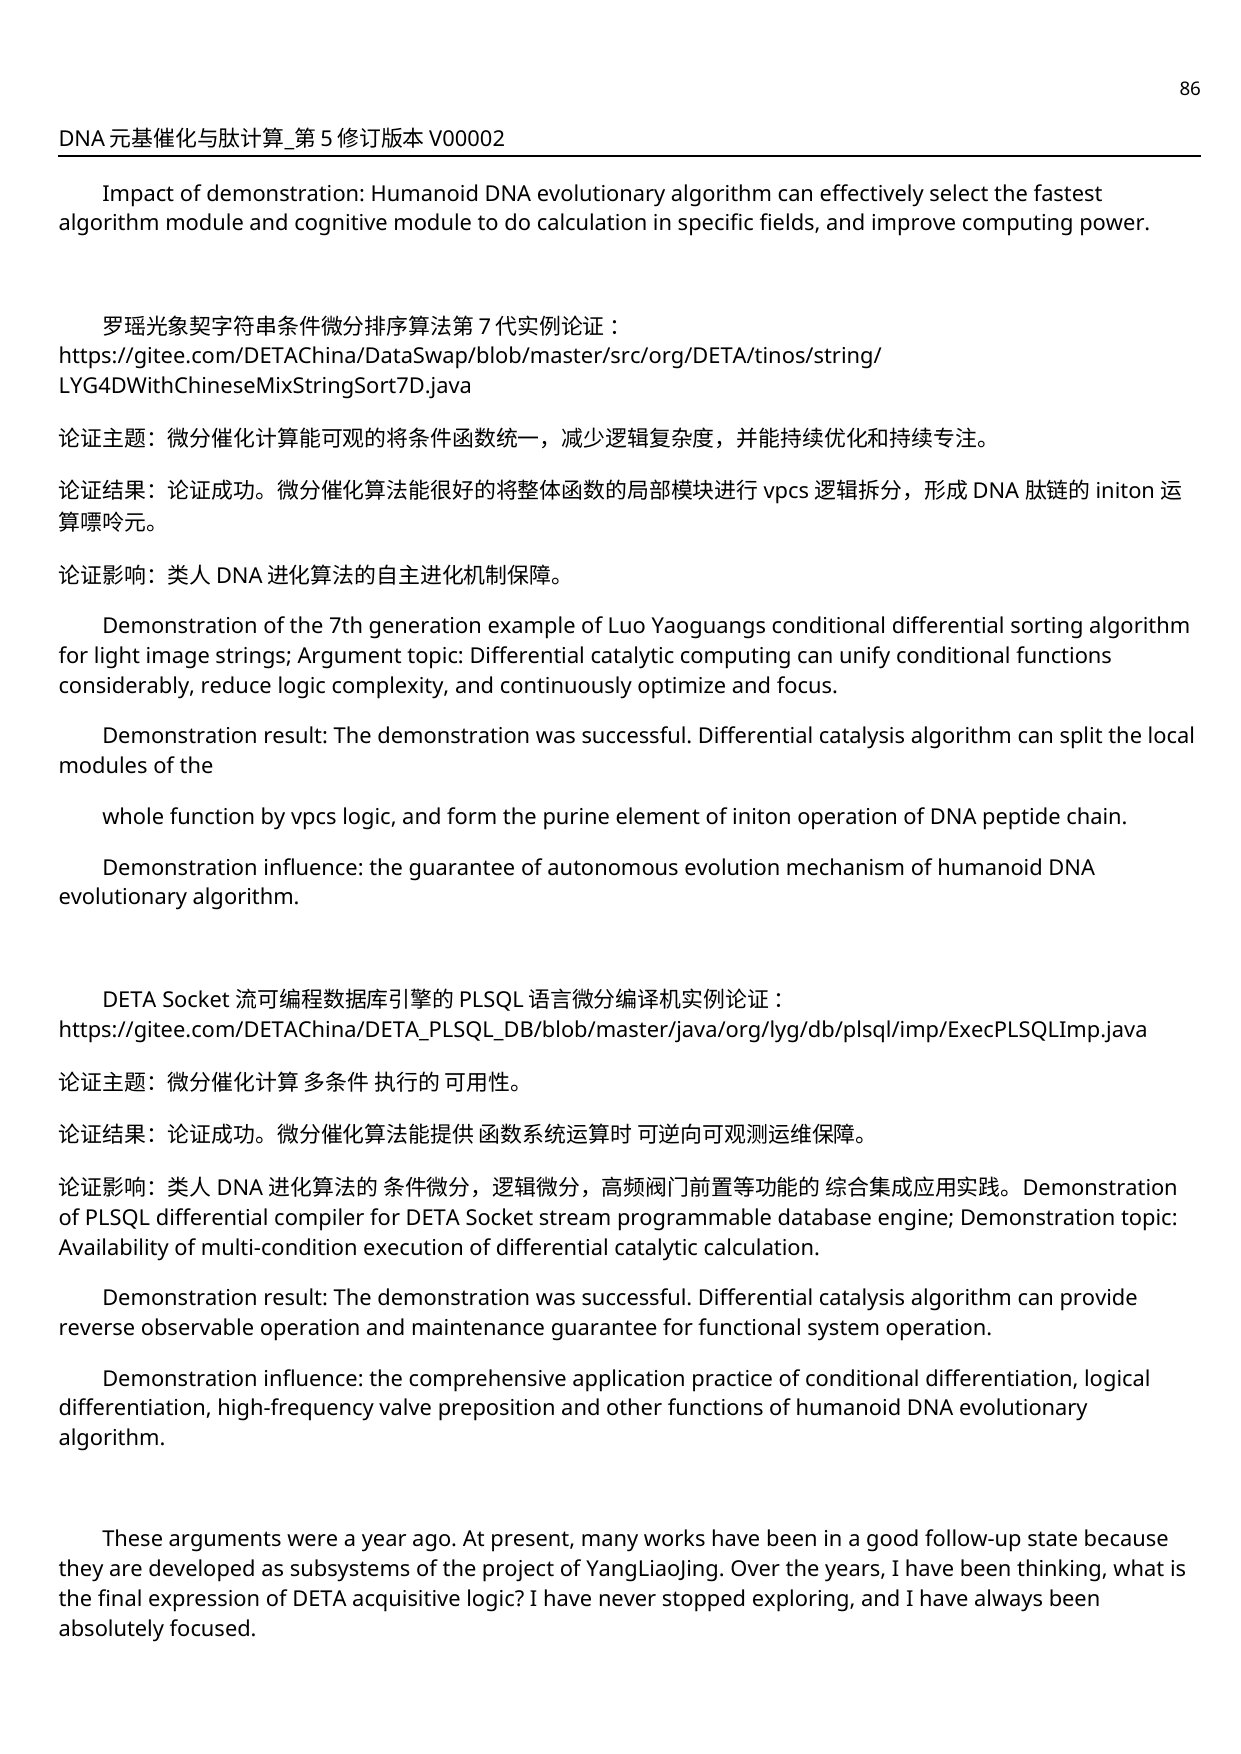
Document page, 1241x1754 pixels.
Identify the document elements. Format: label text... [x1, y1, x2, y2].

text Demonstration of the 7th generation example of Luo Yaoguangs conditional differential sorting algorithm for light image strings; Argument topic: Differential catalytic computing can unify conditional functions considerably, reduce logic complexity, and continuously optimize and focus. [58, 610, 1201, 699]
text Demonstration result: The demonstration was successful. Differential catalysis algorithm can provide reverse observable operation and maintenance guarantee for functional system operation. [58, 1282, 1201, 1342]
text 论证主题：微分催化计算 多条件 执行的 可用性。 [58, 1065, 1201, 1097]
text 论证主题：微分催化计算能可观的将条件函数统一，减少逻辑复杂度，并能持续优化和持续专注。 [58, 421, 1201, 452]
text 论证影响：类人DNA进化算法的自主进化机制保障。 [58, 558, 1201, 589]
text DETA Socket 流可编程数据库引擎的PLSQL语言微分编译机实例论证 ： https://gitee.com/DETAChina/DETA_PLSQL_DB/blob/master/java/org/lyg/db/plsql/imp/ExecPLSQLImp.java [58, 982, 1201, 1044]
text 论证影响：类人 DNA 进化算法的 条件微分，逻辑微分，高频阀门前置等功能的 综合集成应用实践。Demonstration of PLSQL differential compiler for DETA Socket stream programmable database engine; Demonstration topic: Availability of multi-condition execution of differential catalytic calculation. [58, 1170, 1201, 1261]
text whole function by vpcs logic, and form the purine element of initon operation of DNA peptide chain. [58, 801, 1201, 831]
text Impact of demonstration: Humanoid DNA evolutionary algorithm can effectively select the fastest algorithm module and cognitive module to do calculation in specific fields, and improve computing power. [58, 178, 1201, 237]
text Demonstration result: The demonstration was successful. Differential catalysis algorithm can split the local modules of the [58, 720, 1201, 780]
text 论证结果：论证成功。微分催化算法能很好的将整体函数的局部模块进行 vpcs 逻辑拆分，形成 DNA 肽链的 initon 运算嘌呤元。 [58, 473, 1201, 537]
text 罗瑶光象契字符串条件微分排序算法第7代实例论证 ： https://gitee.com/DETAChina/DataSwap/blob/master/src/org/DETA/tinos/string/LYG4DWithChineseMixStringSort7D.java [58, 309, 1201, 400]
text 论证结果：论证成功。微分催化算法能提供 函数系统运算时 可逆向可观测运维保障。 [58, 1117, 1201, 1149]
text These arguments were a year ago. At present, many works have been in a good follow-up state because they are developed as subsystems of the project of YangLiaoJing. Over the years, I have been thinking, what is the final expression of DETA acquisitive logic? I have never stopped exploring, and I have always been absolutely focused. [58, 1523, 1201, 1642]
text Demonstration influence: the comprehensive application practice of conditional differentiation, logical differentiation, high-frequency valve preposition and other functions of humanoid DNA evolutionary algorithm. [58, 1362, 1201, 1452]
text Demonstration influence: the guarantee of autonomous evolution mechanism of humanoid DNA evolutionary algorithm. [58, 851, 1201, 911]
